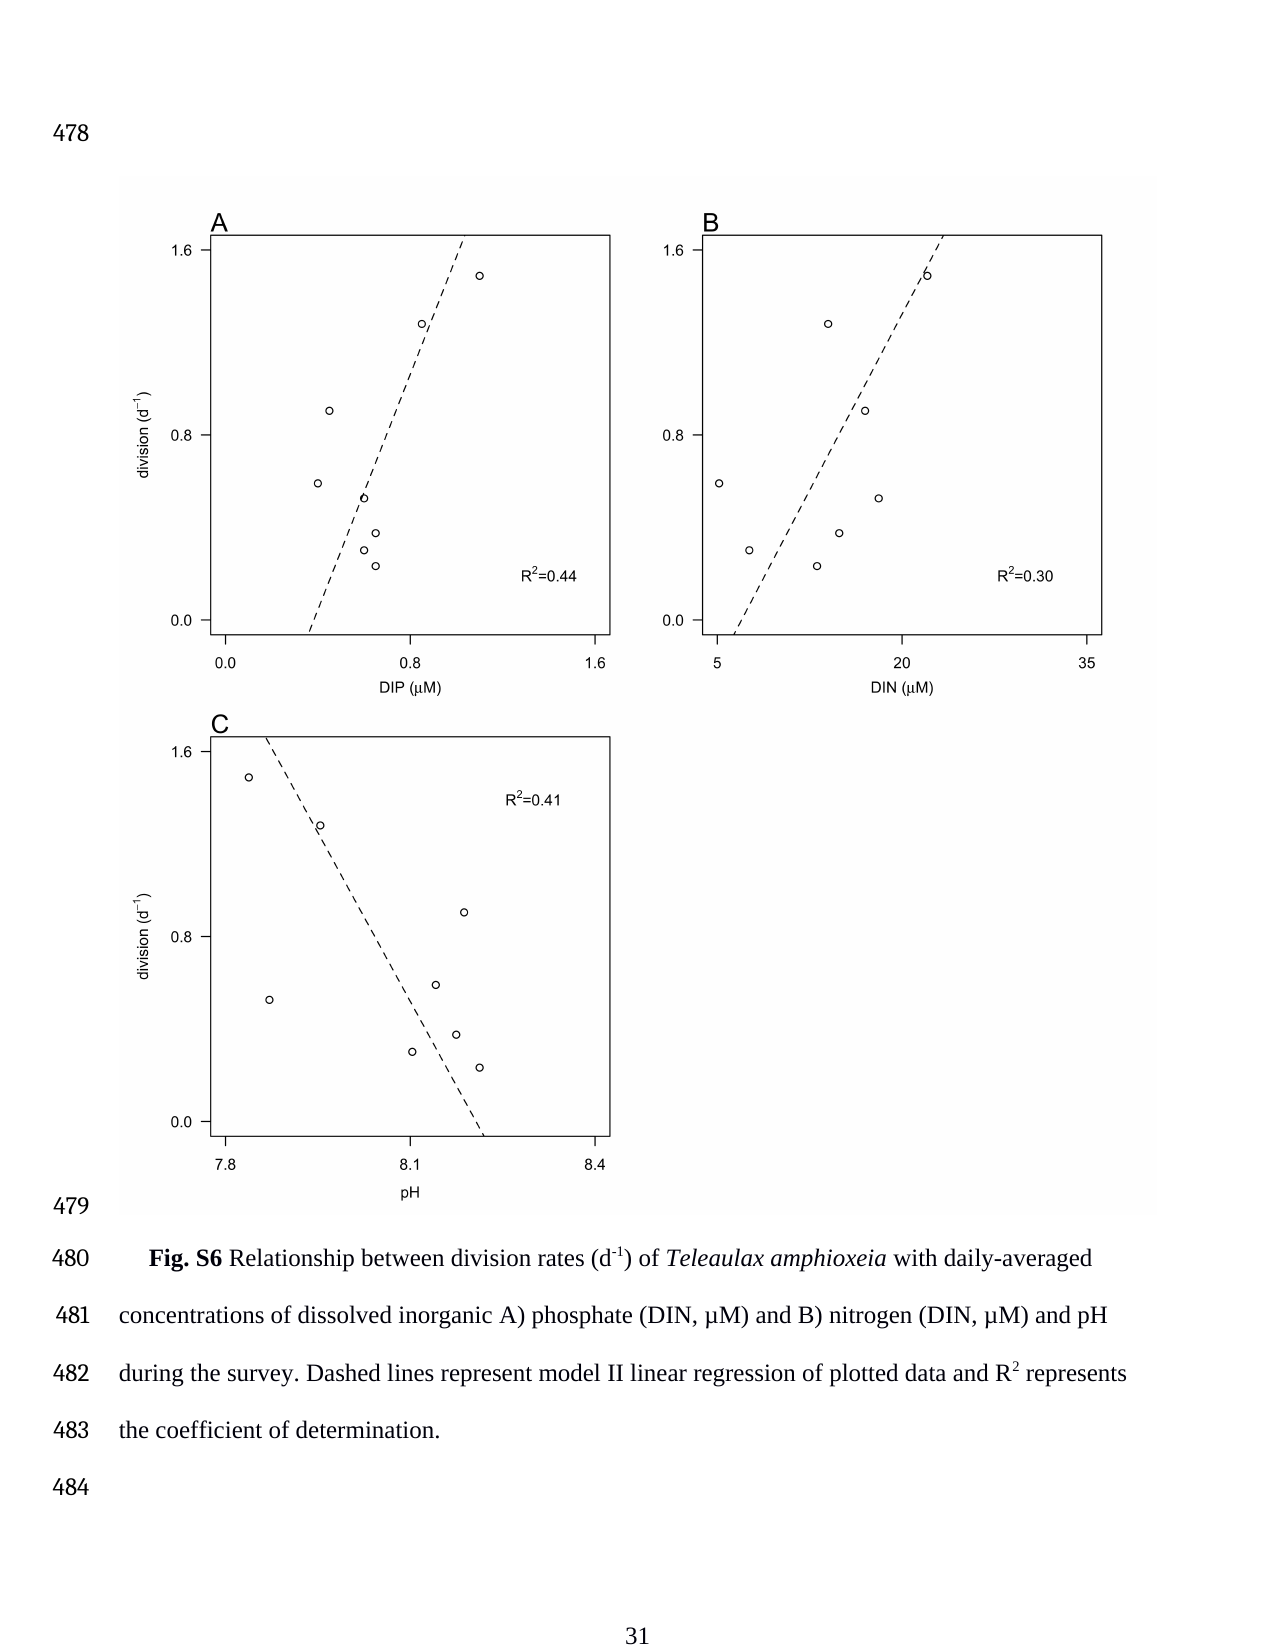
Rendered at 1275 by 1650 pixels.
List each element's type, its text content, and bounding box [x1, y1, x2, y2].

text Fig. S6 Relationship between division rates (d-1) of Teleaulax amphioxeia with daily-averaged concentrations of dissolved inorganic A) phosphate (DIN, µM) and B) nitrogen (DIN, µM) and pH during the survey. Dashed lines represent model II linear regression of plotted data and R2 represents the coefficient of determination. [118, 1243, 1156, 1444]
picture [118, 176, 1157, 1215]
